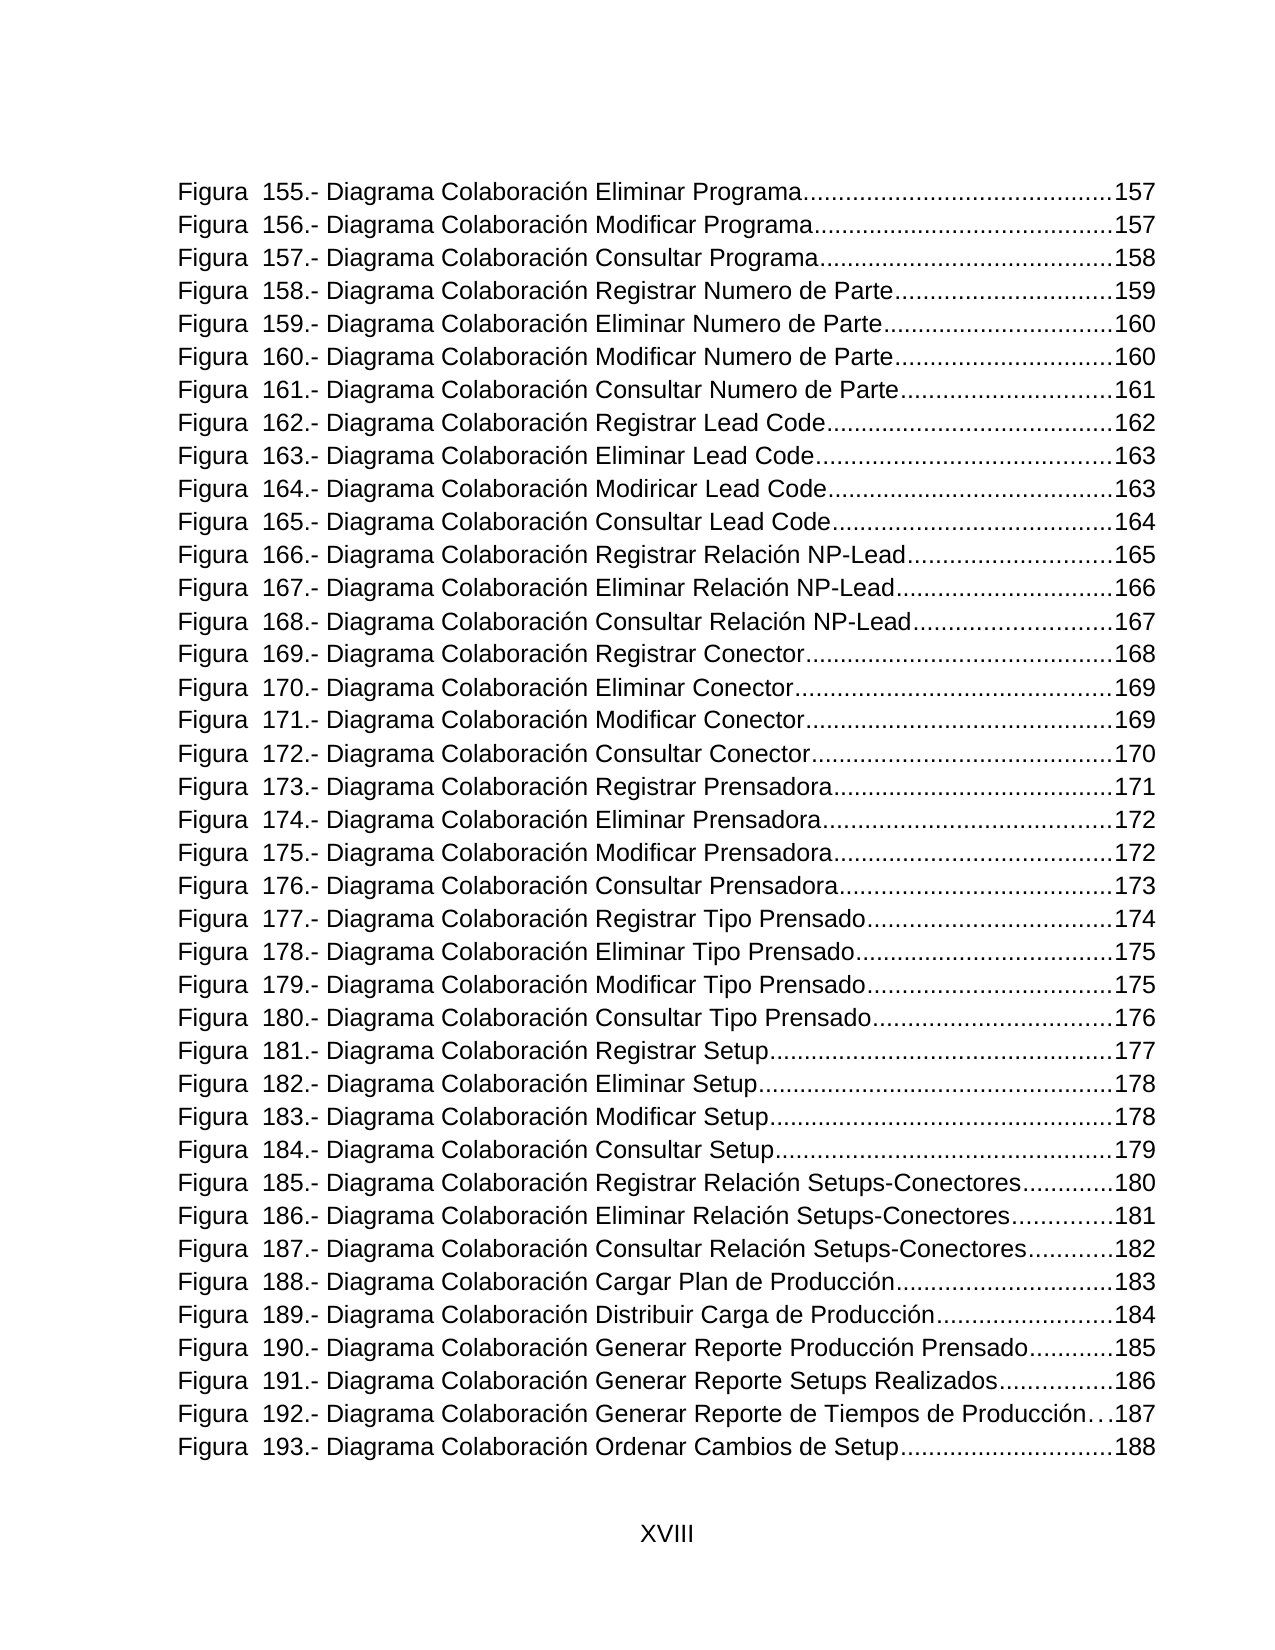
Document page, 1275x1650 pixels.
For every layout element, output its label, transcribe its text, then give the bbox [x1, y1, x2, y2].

text Figura 164.- Diagrama Colaboración Modiricar Lead Code 163 [177, 474, 1157, 503]
text Figura 167.- Diagrama Colaboración Eliminar Relación NP-Lead 166 [177, 573, 1157, 602]
text Figura 160.- Diagrama Colaboración Modificar Numero de Parte 160 [177, 342, 1157, 371]
text Figura 191.- Diagrama Colaboración Generar Reporte Setups Realizados 186 [177, 1366, 1157, 1395]
text Figura 178.- Diagrama Colaboración Eliminar Tipo Prensado 175 [177, 937, 1157, 965]
text Figura 155.- Diagrama Colaboración Eliminar Programa 157 [177, 177, 1157, 206]
text Figura 171.- Diagrama Colaboración Modificar Conector 169 [177, 706, 1157, 734]
text Figura 193.- Diagrama Colaboración Ordenar Cambios de Setup 188 [177, 1432, 1157, 1461]
text Figura 181.- Diagrama Colaboración Registrar Setup 177 [177, 1036, 1157, 1064]
text Figura 177.- Diagrama Colaboración Registrar Tipo Prensado 174 [177, 904, 1157, 932]
text Figura 159.- Diagrama Colaboración Eliminar Numero de Parte 160 [177, 309, 1157, 338]
text Figura 190.- Diagrama Colaboración Generar Reporte Producción Prensado 185 [177, 1333, 1157, 1362]
text Figura 183.- Diagrama Colaboración Modificar Setup 178 [177, 1102, 1157, 1131]
text Figura 173.- Diagrama Colaboración Registrar Prensadora 171 [177, 772, 1157, 800]
text Figura 179.- Diagrama Colaboración Modificar Tipo Prensado 175 [177, 970, 1157, 998]
text Figura 176.- Diagrama Colaboración Consultar Prensadora 173 [177, 871, 1157, 899]
text Figura 163.- Diagrama Colaboración Eliminar Lead Code 163 [177, 441, 1157, 470]
text Figura 188.- Diagrama Colaboración Cargar Plan de Producción 183 [177, 1267, 1157, 1296]
text Figura 162.- Diagrama Colaboración Registrar Lead Code 162 [177, 408, 1157, 437]
text Figura 172.- Diagrama Colaboración Consultar Conector 170 [177, 738, 1157, 767]
text Figura 187.- Diagrama Colaboración Consultar Relación Setups-Conectores 182 [177, 1234, 1157, 1263]
text Figura 186.- Diagrama Colaboración Eliminar Relación Setups-Conectores 181 [177, 1201, 1157, 1229]
text Figura 161.- Diagrama Colaboración Consultar Numero de Parte 161 [177, 375, 1157, 404]
text Figura 185.- Diagrama Colaboración Registrar Relación Setups-Conectores 180 [177, 1168, 1157, 1197]
text Figura 174.- Diagrama Colaboración Eliminar Prensadora 172 [177, 804, 1157, 833]
text Figura 165.- Diagrama Colaboración Consultar Lead Code 164 [177, 507, 1157, 536]
text Figura 189.- Diagrama Colaboración Distribuir Carga de Producción 184 [177, 1300, 1157, 1329]
text Figura 175.- Diagrama Colaboración Modificar Prensadora 172 [177, 838, 1157, 866]
text Figura 192.- Diagrama Colaboración Generar Reporte de Tiempos de Producción 187 [177, 1399, 1157, 1428]
text Figura 156.- Diagrama Colaboración Modificar Programa 157 [177, 210, 1157, 239]
text Figura 157.- Diagrama Colaboración Consultar Programa 158 [177, 243, 1157, 272]
text Figura 180.- Diagrama Colaboración Consultar Tipo Prensado 176 [177, 1003, 1157, 1031]
text Figura 169.- Diagrama Colaboración Registrar Conector 168 [177, 639, 1157, 668]
text Figura 182.- Diagrama Colaboración Eliminar Setup 178 [177, 1069, 1157, 1097]
text Figura 170.- Diagrama Colaboración Eliminar Conector 169 [177, 672, 1157, 701]
text Figura 166.- Diagrama Colaboración Registrar Relación NP-Lead 165 [177, 540, 1157, 569]
text Figura 158.- Diagrama Colaboración Registrar Numero de Parte 159 [177, 276, 1157, 305]
text Figura 168.- Diagrama Colaboración Consultar Relación NP-Lead 167 [177, 606, 1157, 635]
text Figura 184.- Diagrama Colaboración Consultar Setup 179 [177, 1135, 1157, 1163]
